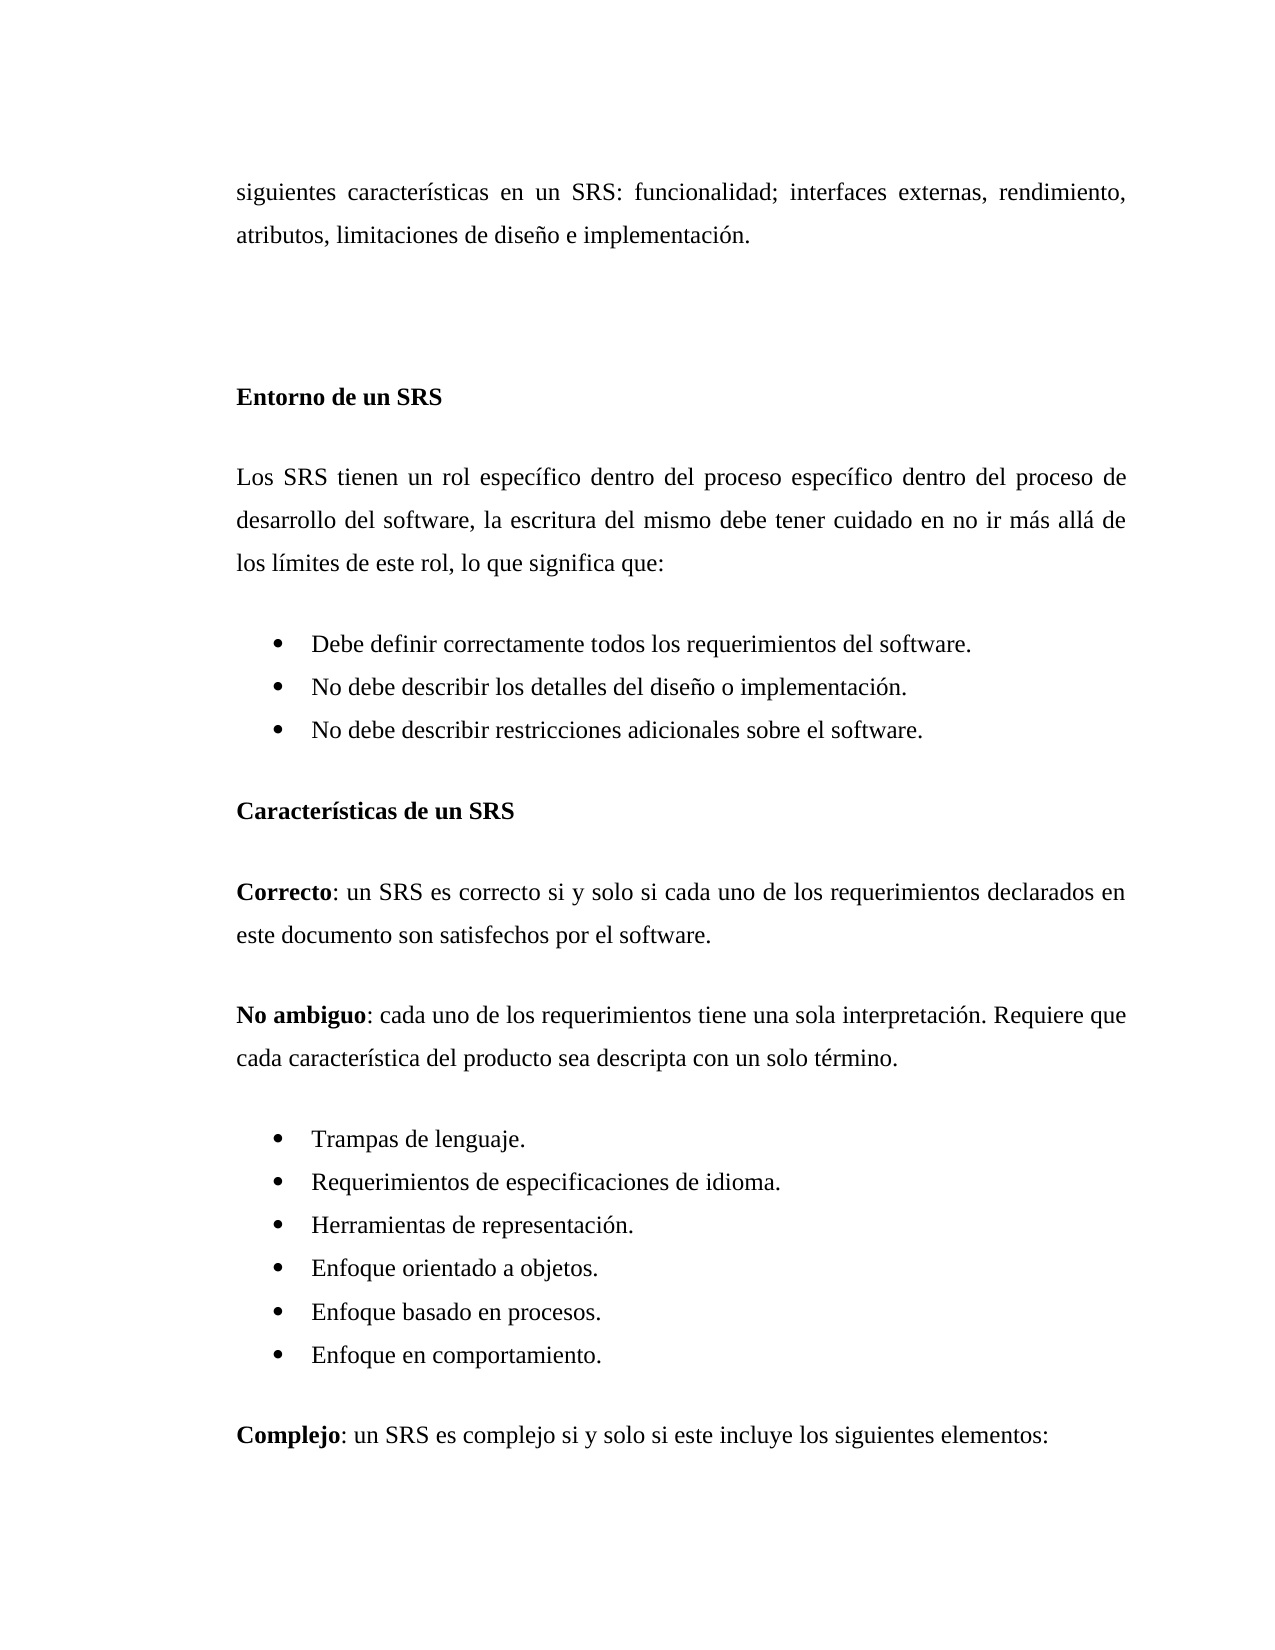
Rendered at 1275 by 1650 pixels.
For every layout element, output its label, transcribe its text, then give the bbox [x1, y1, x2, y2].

text No ambiguo: cada uno de los requerimientos tiene una sola interpretación. Requiere que cada característica del producto sea descripta con un solo término. [236, 1000, 1127, 1072]
list Enfoque orientado a objetos. [274, 1253, 1127, 1282]
list Debe definir correctamente todos los requerimientos del software. [274, 629, 1127, 658]
list Herramientas de representación. [274, 1210, 1127, 1239]
list Requerimientos de especificaciones de idioma. [274, 1167, 1127, 1196]
list Enfoque en comportamiento. [274, 1340, 1127, 1368]
text Correcto: un SRS es correcto si y solo si cada uno de los requerimientos declarados en este documento son satisfechos por el software. [236, 877, 1127, 948]
list No debe describir restricciones adicionales sobre el software. [274, 715, 1127, 744]
text Complejo: un SRS es complejo si y solo si este incluye los siguientes elementos: [236, 1420, 1127, 1449]
text Características de un SRS [236, 796, 1127, 825]
text Los SRS tienen un rol específico dentro del proceso específico dentro del proceso de desarrollo del software, la escritura del mismo debe tener cuidado en no ir más allá de los límites de este rol, lo que significa que: [236, 462, 1127, 577]
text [236, 177, 1127, 249]
text Entorno de un SRS [236, 382, 1127, 410]
list Enfoque basado en procesos. [274, 1297, 1127, 1325]
list Trampas de lenguaje. [274, 1124, 1127, 1153]
list No debe describir los detalles del diseño o implementación. [274, 672, 1127, 701]
